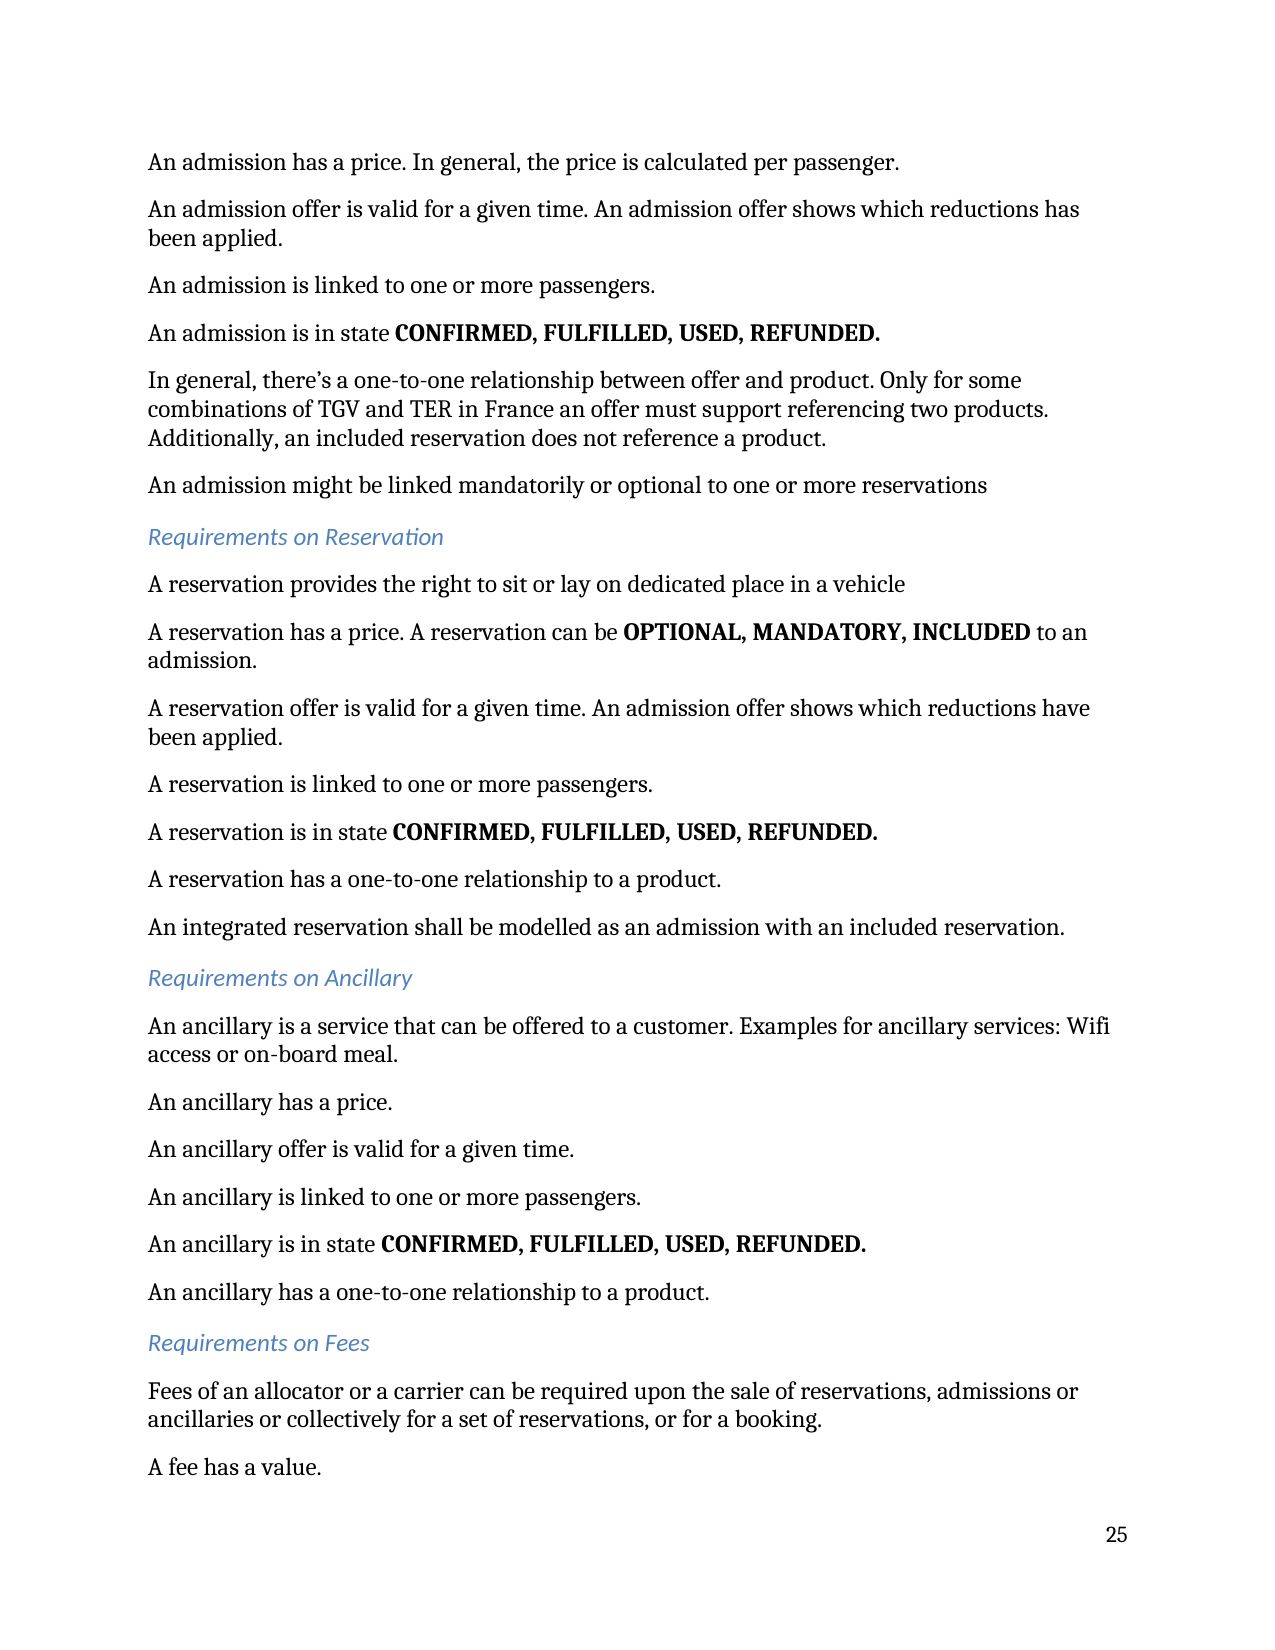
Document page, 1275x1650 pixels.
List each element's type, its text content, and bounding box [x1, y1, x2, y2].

text A reservation is linked to one or more passengers. [148, 770, 1127, 799]
subtitle Requirements on Ancillary [148, 962, 1127, 993]
text An ancillary is a service that can be offered to a customer. Examples for ancillary services: Wifi access or on-board meal. [148, 1012, 1127, 1069]
text An integrated reservation shall be modelled as an admission with an included reservation. [148, 913, 1127, 941]
text A reservation provides the right to sit or lay on dedicated place in a vehicle [148, 570, 1127, 599]
subtitle Requirements on Fees [148, 1327, 1127, 1358]
text A reservation has a price. A reservation can be OPTIONAL, MANDATORY, INCLUDED to an admission. [148, 618, 1127, 675]
text An ancillary has a one-to-one relationship to a product. [148, 1278, 1127, 1307]
text An ancillary is in state CONFIRMED, FULFILLED, USED, REFUNDED. [148, 1230, 1127, 1259]
text An admission offer is valid for a given time. An admission offer shows which reductions has been applied. [148, 195, 1127, 253]
text An admission is linked to one or more passengers. [148, 271, 1127, 300]
text A fee has a value. [148, 1453, 1127, 1482]
text An ancillary is linked to one or more passengers. [148, 1183, 1127, 1212]
text An ancillary offer is valid for a given time. [148, 1135, 1127, 1164]
text An admission is in state CONFIRMED, FULFILLED, USED, REFUNDED. [148, 319, 1127, 348]
text A reservation offer is valid for a given time. An admission offer shows which reductions have been applied. [148, 694, 1127, 751]
text Fees of an allocator or a carrier can be required upon the sale of reservations, admissions or ancillaries or collectively for a set of reservations, or for a booking. [148, 1377, 1127, 1434]
text An admission might be linked mandatorily or optional to one or more reservations [148, 471, 1127, 500]
text An admission has a price. In general, the price is calculated per passenger. [148, 148, 1127, 176]
text An ancillary has a price. [148, 1088, 1127, 1117]
text A reservation is in state CONFIRMED, FULFILLED, USED, REFUNDED. [148, 818, 1127, 846]
text A reservation has a one-to-one relationship to a product. [148, 865, 1127, 894]
text In general, there’s a one-to-one relationship between offer and product. Only for some combinations of TGV and TER in France an offer must support referencing two products. Additionally, an included reservation does not reference a product. [148, 366, 1127, 453]
subtitle Requirements on Reservation [148, 521, 1127, 551]
